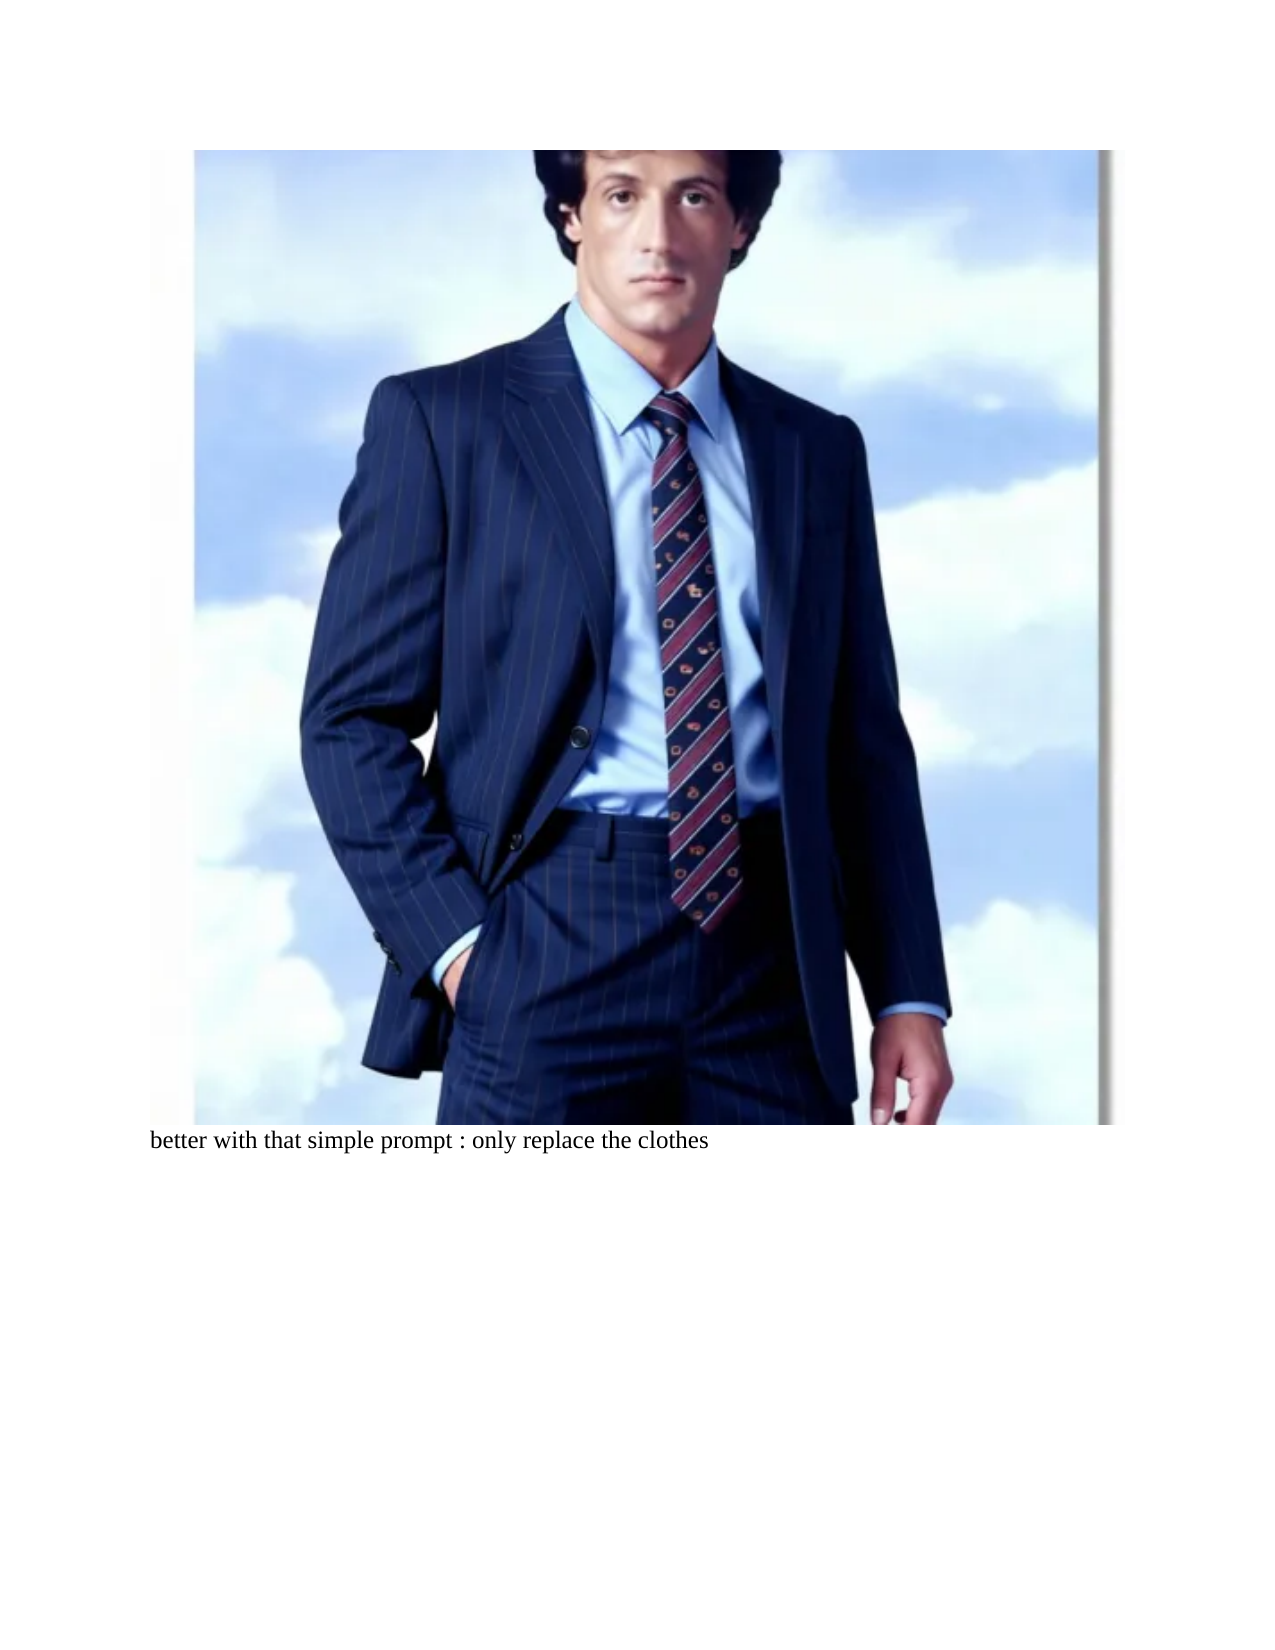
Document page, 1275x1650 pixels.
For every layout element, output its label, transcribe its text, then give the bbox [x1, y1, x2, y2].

text better with that simple prompt : only replace the clothes [150, 1125, 1125, 1154]
picture [150, 150, 1125, 1125]
